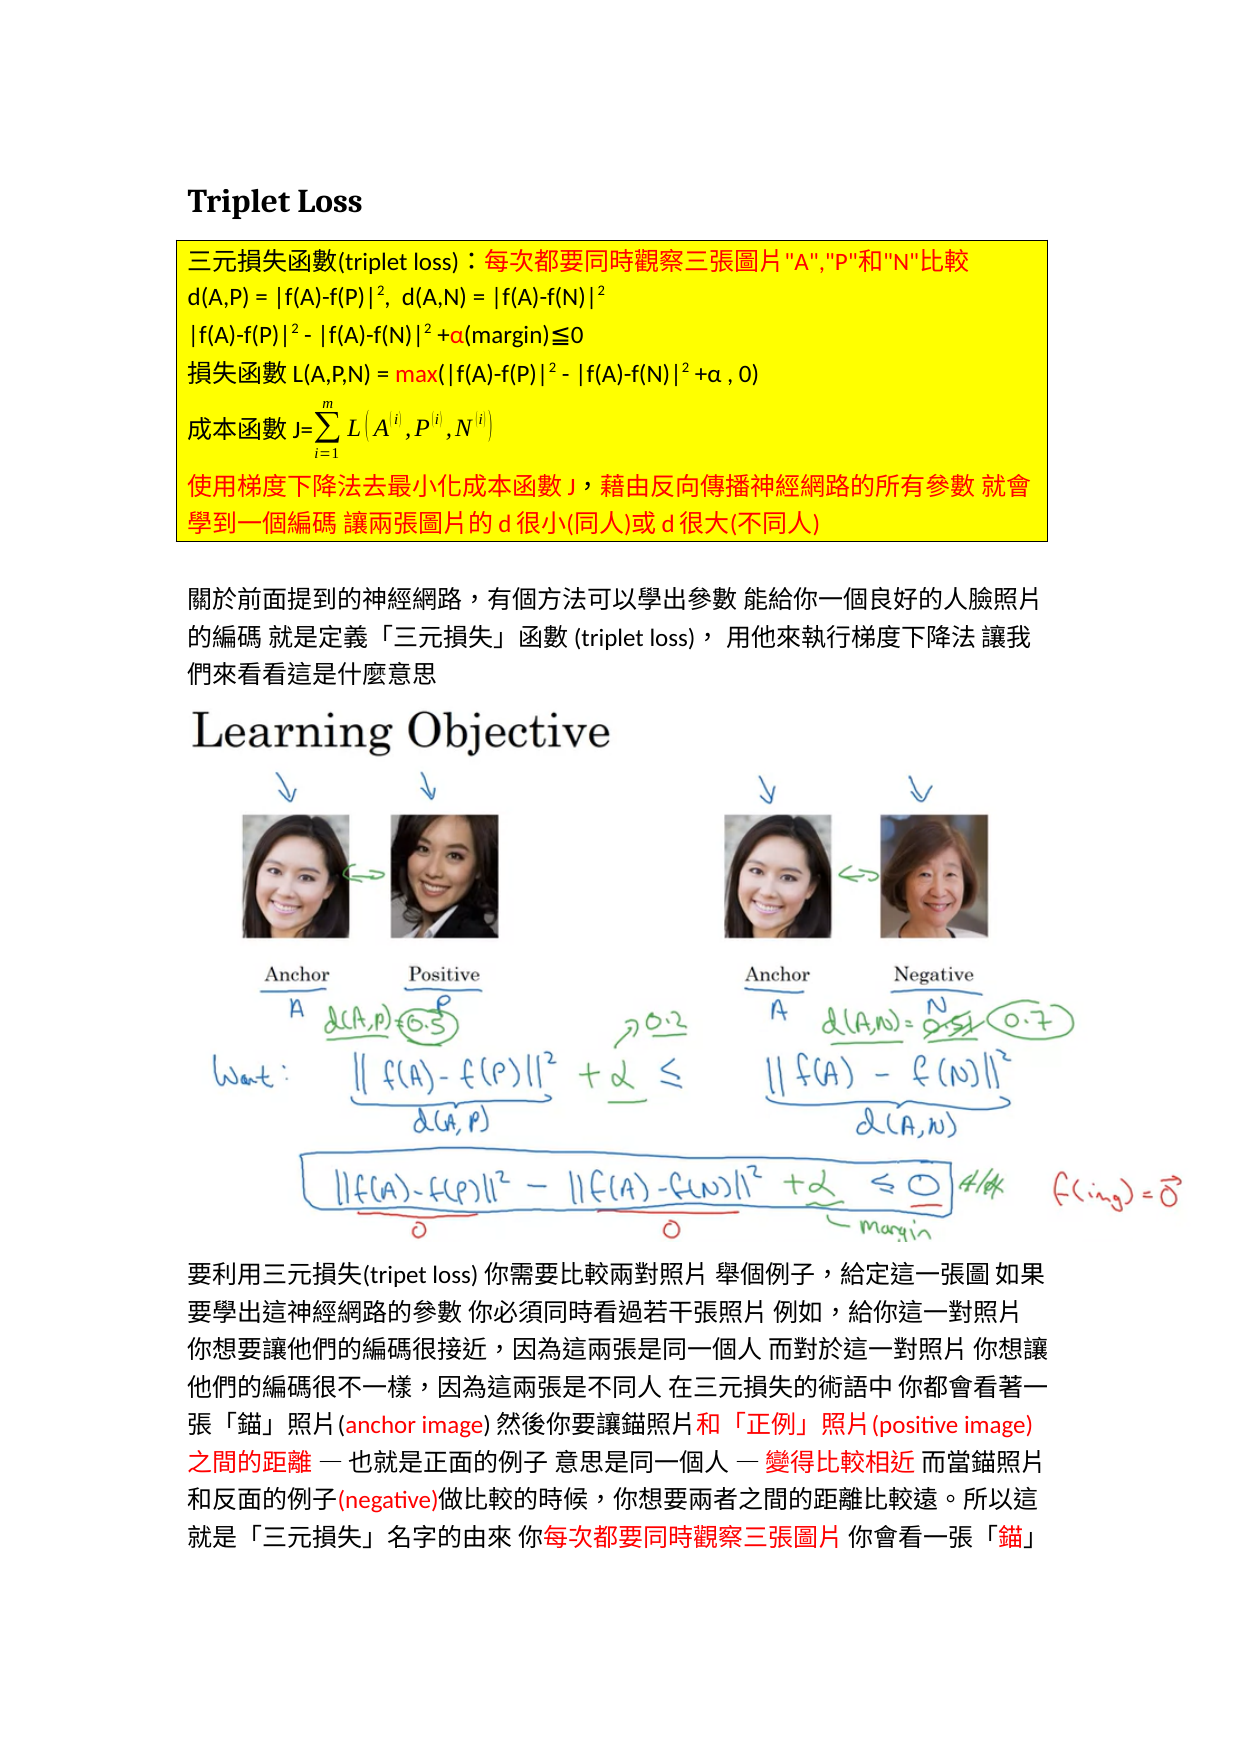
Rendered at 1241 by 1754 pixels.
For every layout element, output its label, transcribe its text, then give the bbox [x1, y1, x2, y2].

table_header 三元損失函數(triplet loss)：每次都要同時觀察三張圖片"A","P"和"N"比較 d(A,P) = |f(A)-f(P)|2, d(A,N) = |f(A)-f(N)|2 |f(A)-f(P)|2 - |f(A)-f(N)|2 +α(margin)≦0 損失函數L(A,P,N) = max(|f(A)-f(P)|2 - |f(A)-f(N)|2 +α , 0) 成本函數J= 使用梯度下降法去最小化成本函數J，藉由反向傳播神經網路的所有參數 就會學到一個編碼 讓兩張圖片的d很小(同人)或d很大(不同人) [177, 241, 1047, 541]
subtitle Triplet Loss [187, 164, 1053, 239]
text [187, 1254, 1053, 1554]
picture [187, 704, 1191, 1242]
text 關於前面提到的神經網路，有個方法可以學出參數 能給你一個良好的人臉照片的編碼 就是定義「三元損失」函數 (triplet loss)， 用他來執行梯度下降法 讓我們來看看這是什麼意思 [187, 579, 1053, 692]
